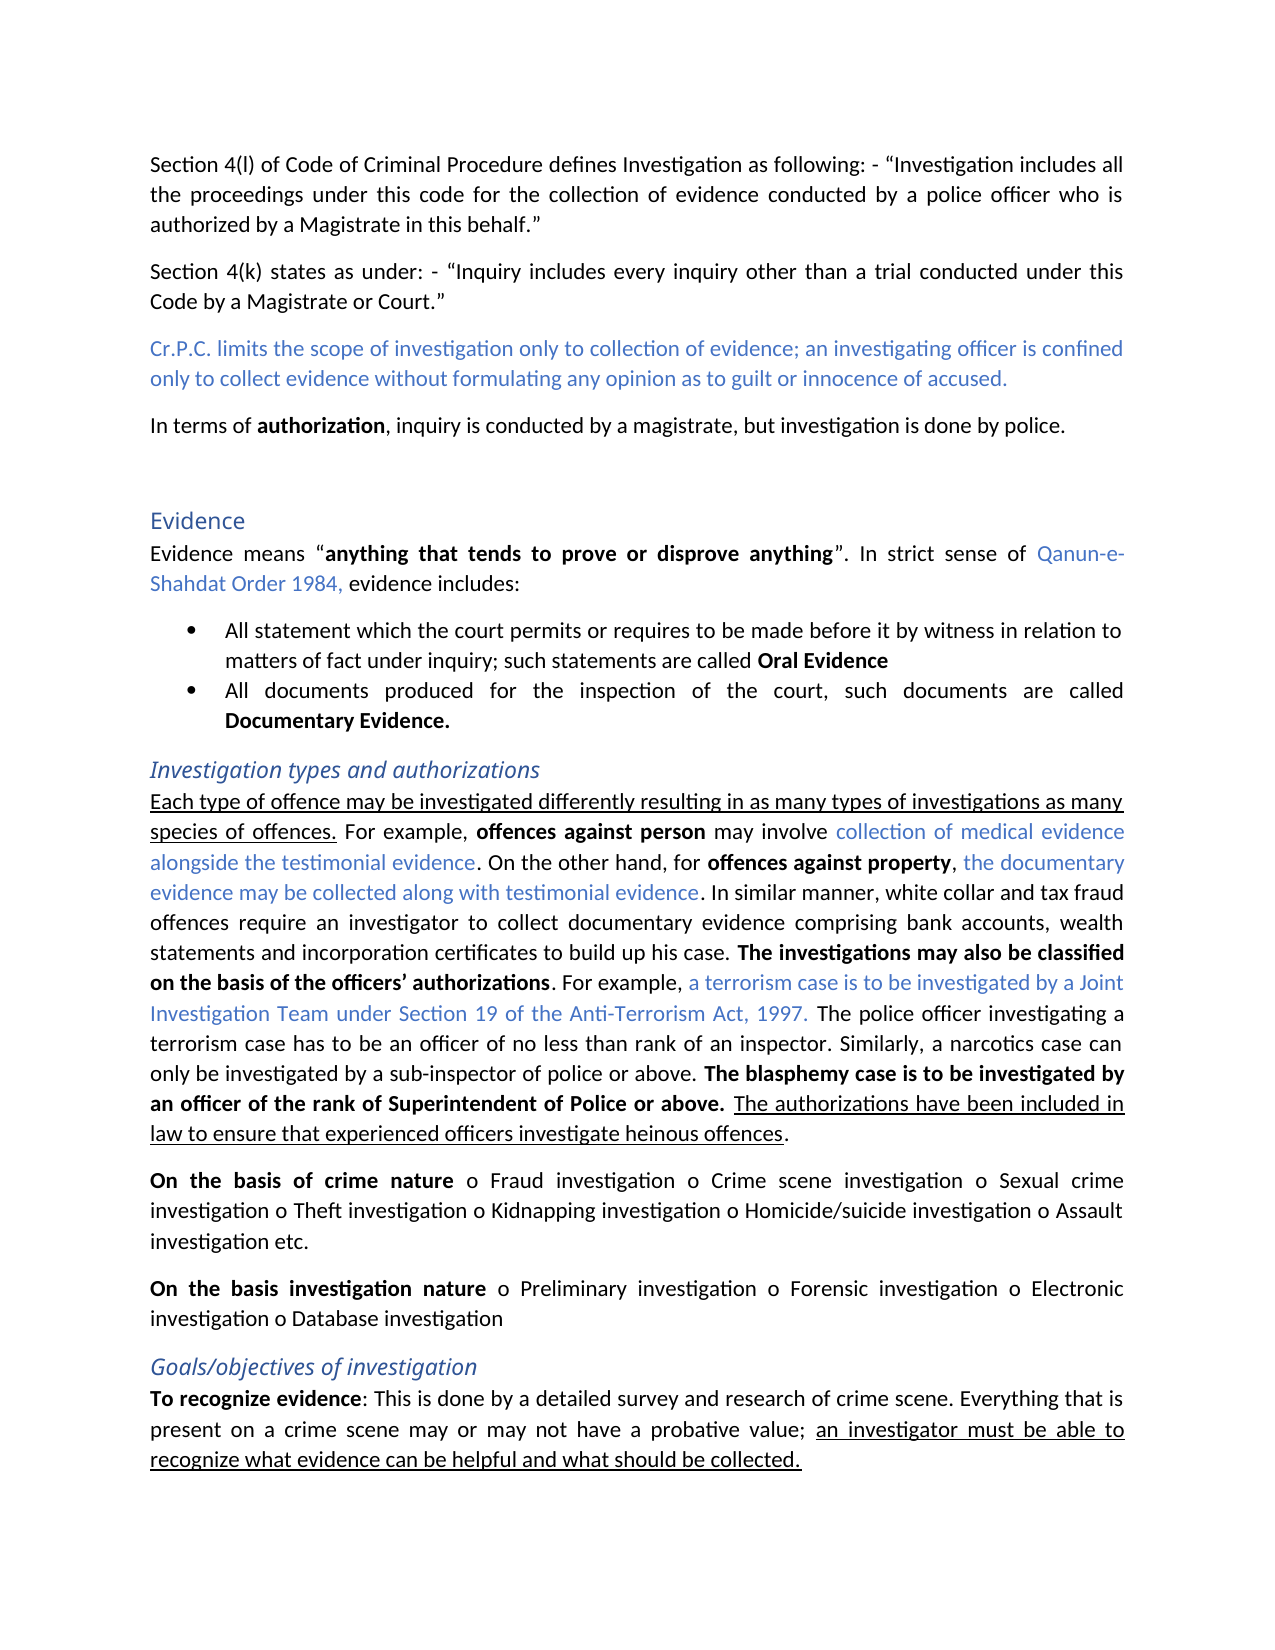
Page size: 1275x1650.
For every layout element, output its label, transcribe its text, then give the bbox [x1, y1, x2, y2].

subtitle Goals/objectives of investigation [150, 1351, 1125, 1382]
text On the basis investigation nature o Preliminary investigation o Forensic investigation o Electronic investigation o Database investigation [150, 1274, 1125, 1332]
list All statement which the court permits or requires to be made before it by witness in relation to matters of fact under inquiry; such statements are called Oral Evidence [187, 616, 1125, 674]
subtitle Investigation types and authorizations [150, 753, 1125, 785]
text On the basis of crime nature o Fraud investigation o Crime scene investigation o Sexual crime investigation o Theft investigation o Kidnapping investigation o Homicide/suicide investigation o Assault investigation etc. [150, 1166, 1125, 1255]
text Cr.P.C. limits the scope of investigation only to collection of evidence; an investigating officer is confined only to collect evidence without formulating any opinion as to guilt or innocence of accused. [150, 334, 1125, 393]
text Each type of offence may be investigated differently resulting in as many types of investigations as many species of offences. For example, offences against person may involve collection of medical evidence alongside the testimonial evidence. On the other hand, for offences against property, the documentary evidence may be collected along with testimonial evidence. In similar manner, white collar and tax fraud offences require an investigator to collect documentary evidence comprising bank accounts, wealth statements and incorporation certificates to build up his case. The investigations may also be classified on the basis of the officers’ authorizations. For example, a terrorism case is to be investigated by a Joint Investigation Team under Section 19 of the Anti-Terrorism Act, 1997. The police officer investigating a terrorism case has to be an officer of no less than rank of an inspector. Similarly, a narcotics case can only be investigated by a sub-inspector of police or above. The blasphemy case is to be investigated by an officer of the rank of Superintendent of Police or above. The authorizations have been included in law to ensure that experienced officers investigate heinous offences. [150, 787, 1125, 1148]
list All documents produced for the inspection of the court, such documents are called Documentary Evidence. [187, 676, 1125, 735]
text Section 4(k) states as under: - “Inquiry includes every inquiry other than a trial conducted under this Code by a Magistrate or Court.” [150, 257, 1125, 316]
text Evidence means “anything that tends to prove or disprove anything”. In strict sense of Qanun-e-Shahdat Order 1984, evidence includes: [150, 539, 1125, 597]
text To recognize evidence: This is done by a detailed survey and research of crime scene. Everything that is present on a crime scene may or may not have a probative value; an investigator must be able to recognize what evidence can be helpful and what should be collected. [150, 1384, 1125, 1473]
text In terms of authorization, inquiry is conducted by a magistrate, but investigation is done by police. [150, 411, 1125, 439]
subtitle Evidence [150, 505, 1125, 536]
text Section 4(l) of Code of Criminal Procedure defines Investigation as following: - “Investigation includes all the proceedings under this code for the collection of evidence conducted by a police officer who is authorized by a Magistrate in this behalf.” [150, 150, 1125, 238]
